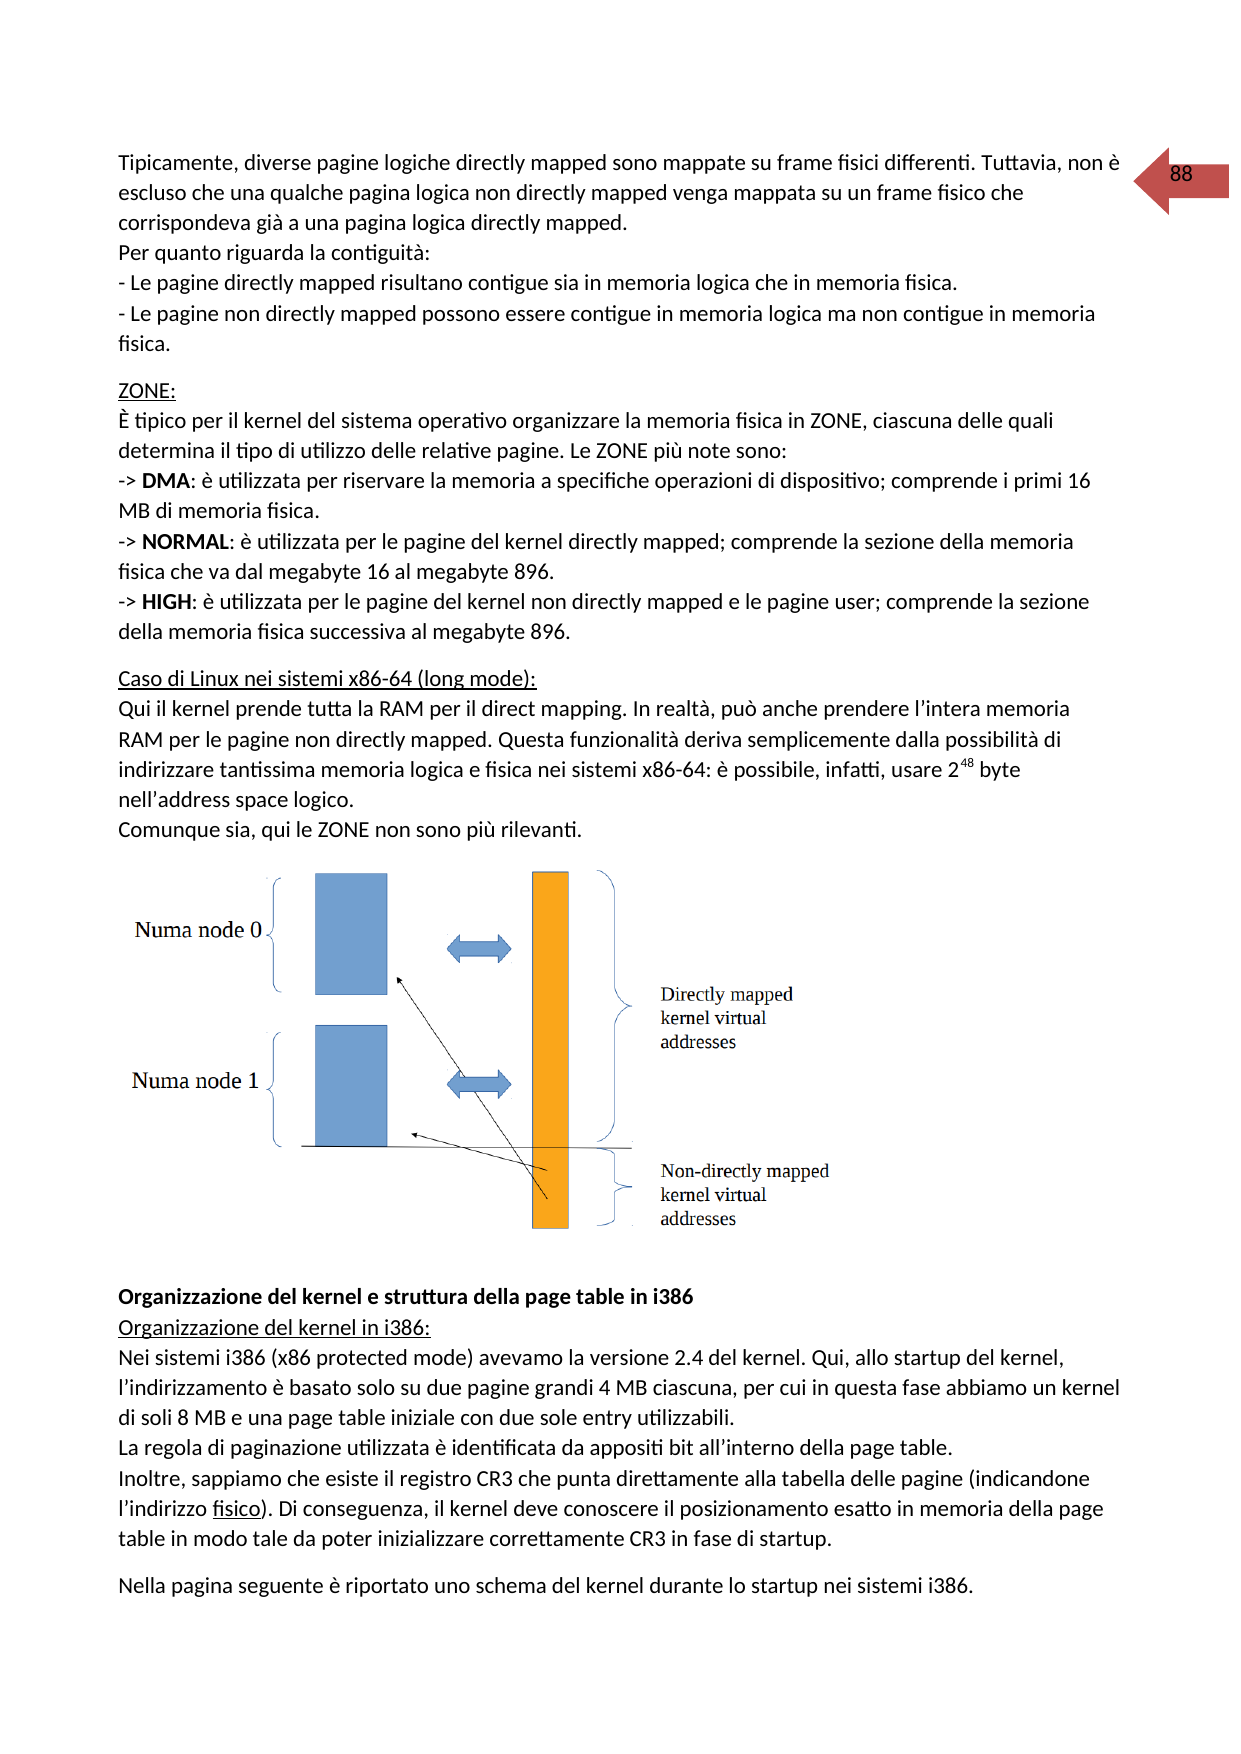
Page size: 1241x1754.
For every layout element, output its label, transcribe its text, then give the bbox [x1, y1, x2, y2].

picture [118, 862, 844, 1234]
text Organizzazione del kernel e struttura della page table in i386 Organizzazione del kernel in i386: Nei sistemi i386 (x86 protected mode) avevamo la versione 2.4 del kernel. Qui, allo startup del kernel, l’indirizzamento è basato solo su due pagine grandi 4 MB ciascuna, per cui in questa fase abbiamo un kernel di soli 8 MB e una page table iniziale con due sole entry utilizzabili. La regola di paginazione utilizzata è identificata da appositi bit all’interno della page table. Inoltre, sappiamo che esiste il registro CR3 che punta direttamente alla tabella delle pagine (indicandone l’indirizzo fisico). Di conseguenza, il kernel deve conoscere il posizionamento esatto in memoria della page table in modo tale da poter inizializzare correttamente CR3 in fase di startup. [118, 1252, 1122, 1552]
text Caso di Linux nei sistemi x86-64 (long mode): Qui il kernel prende tutta la RAM per il direct mapping. In realtà, può anche prendere l’intera memoria RAM per le pagine non directly mapped. Questa funzionalità deriva semplicemente dalla possibilità di indirizzare tantissima memoria logica e fisica nei sistemi x86-64: è possibile, infatti, usare 248 byte nell’address space logico. Comunque sia, qui le ZONE non sono più rilevanti. [118, 664, 1122, 843]
text Nella pagina seguente è riportato uno schema del kernel durante lo startup nei sistemi i386. [118, 1571, 1122, 1599]
text ZONE: È tipico per il kernel del sistema operativo organizzare la memoria fisica in ZONE, ciascuna delle quali determina il tipo di utilizzo delle relative pagine. Le ZONE più note sono: -> DMA: è utilizzata per riservare la memoria a specifiche operazioni di dispositivo; comprende i primi 16 MB di memoria fisica. -> NORMAL: è utilizzata per le pagine del kernel directly mapped; comprende la sezione della memoria fisica che va dal megabyte 16 al megabyte 896. -> HIGH: è utilizzata per le pagine del kernel non directly mapped e le pagine user; comprende la sezione della memoria fisica successiva al megabyte 896. [118, 376, 1122, 645]
text Tipicamente, diverse pagine logiche directly mapped sono mappate su frame fisici differenti. Tuttavia, non è escluso che una qualche pagina logica non directly mapped venga mappata su un frame fisico che corrispondeva già a una pagina logica directly mapped. Per quanto riguarda la contiguità: - Le pagine directly mapped risultano contigue sia in memoria logica che in memoria fisica. - Le pagine non directly mapped possono essere contigue in memoria logica ma non contigue in memoria fisica. [118, 148, 1122, 357]
